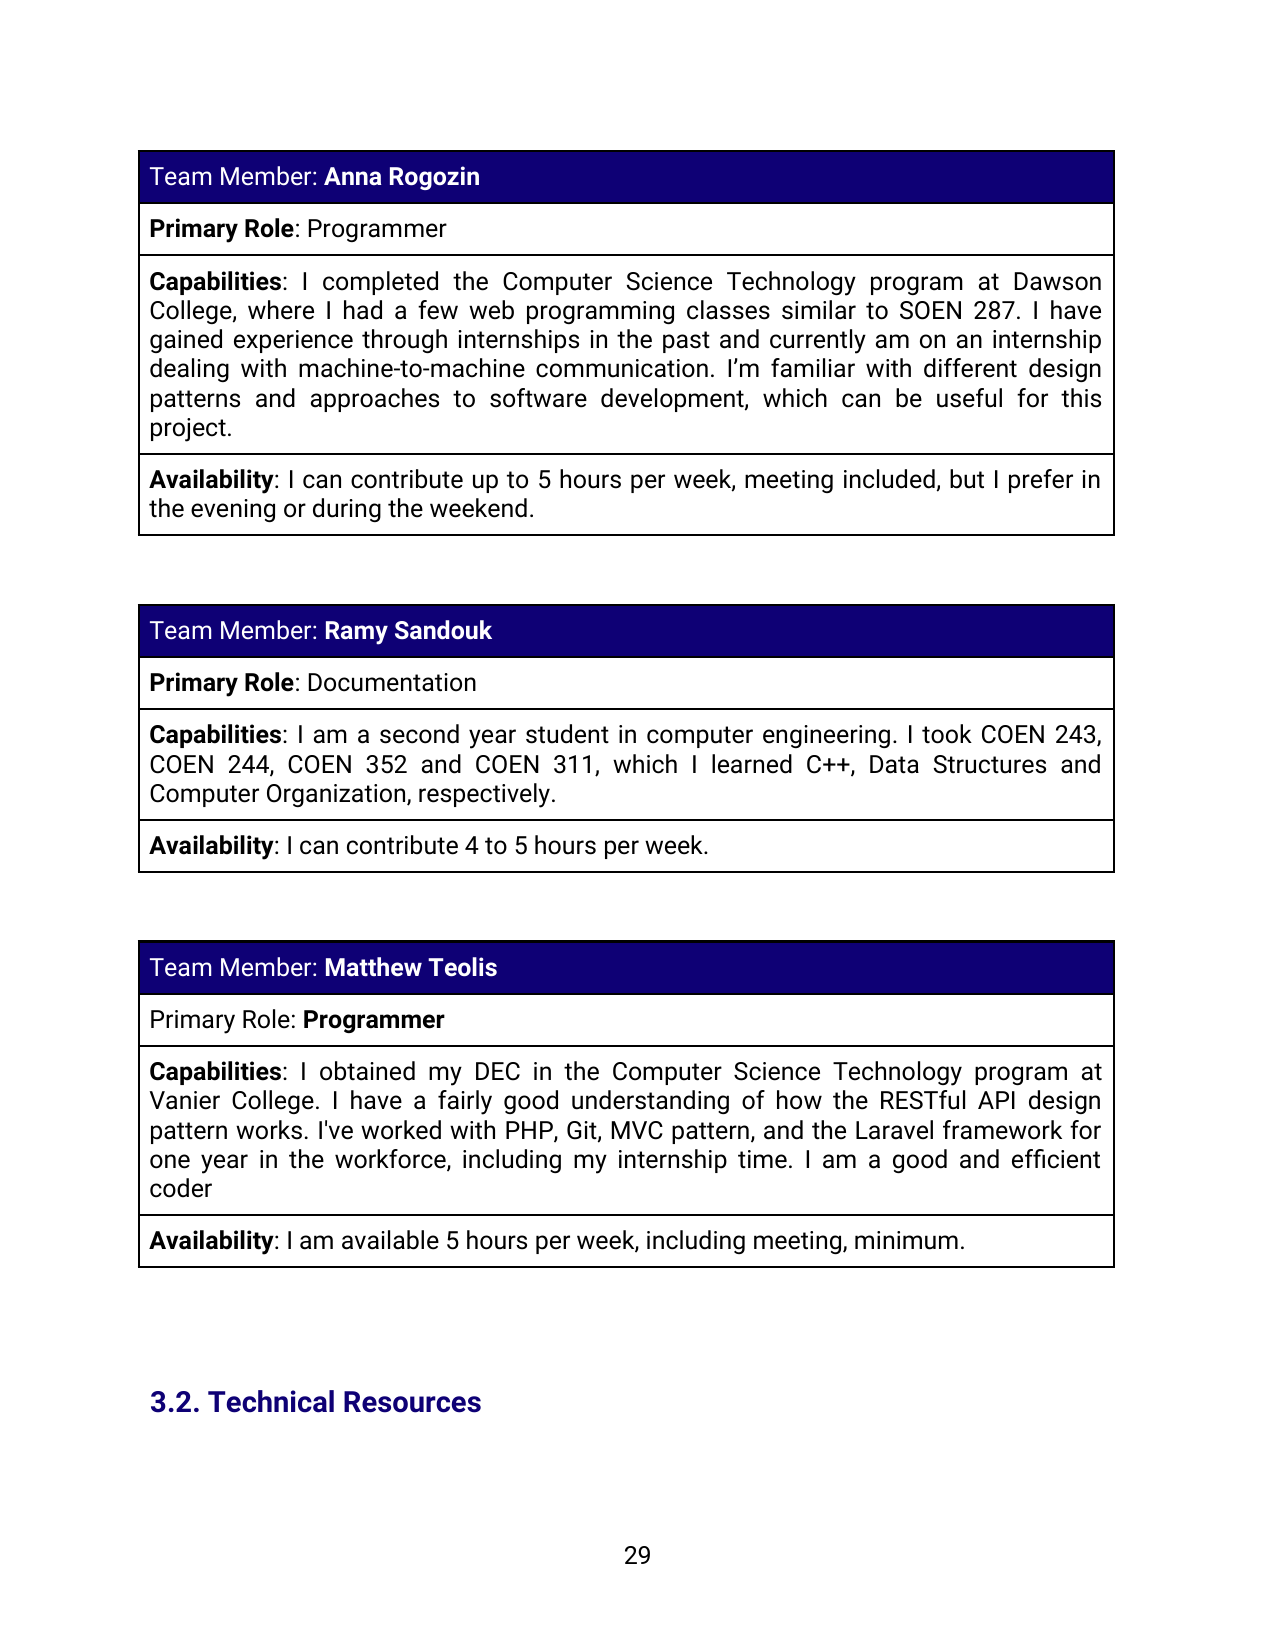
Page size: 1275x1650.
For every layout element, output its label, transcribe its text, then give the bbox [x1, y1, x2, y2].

table_cell Capabilities: I am a second year student in computer engineering. I took COEN 243, COEN 244, COEN 352 and COEN 311, which I learned C++, Data Structures and Computer Organization, respectively. [140, 710, 1113, 819]
table_cell Capabilities: I obtained my DEC in the Computer Science Technology program at Vanier College. I have a fairly good understanding of how the RESTful API design pattern works. I've worked with PHP, Git, MVC pattern, and the Laravel framework for one year in the workforce, including my internship time. I am a good and efficient coder [140, 1047, 1113, 1214]
table_header Team Member: Matthew Teolis [140, 943, 1113, 993]
table_header Team Member: Ramy Sandouk [140, 606, 1113, 656]
table_cell Availability: I can contribute 4 to 5 hours per week. [140, 821, 1113, 871]
table_cell Capabilities: I completed the Computer Science Technology program at Dawson College, where I had a few web programming classes similar to SOEN 287. I have gained experience through internships in the past and currently am on an internship dealing with machine-to-machine communication. I’m familiar with different design patterns and approaches to software development, which can be useful for this project. [140, 256, 1113, 453]
table_cell Primary Role: Programmer [140, 995, 1113, 1045]
table_cell Primary Role: Programmer [140, 204, 1113, 254]
table_header Team Member: Anna Rogozin [140, 152, 1113, 202]
table_cell Availability: I can contribute up to 5 hours per week, meeting included, but I prefer in the evening or during the weekend. [140, 455, 1113, 534]
table_cell Primary Role: Documentation [140, 658, 1113, 708]
subtitle 3.2. Technical Resources [150, 1385, 1125, 1419]
table_cell Availability: I am available 5 hours per week, including meeting, minimum. [140, 1216, 1113, 1266]
